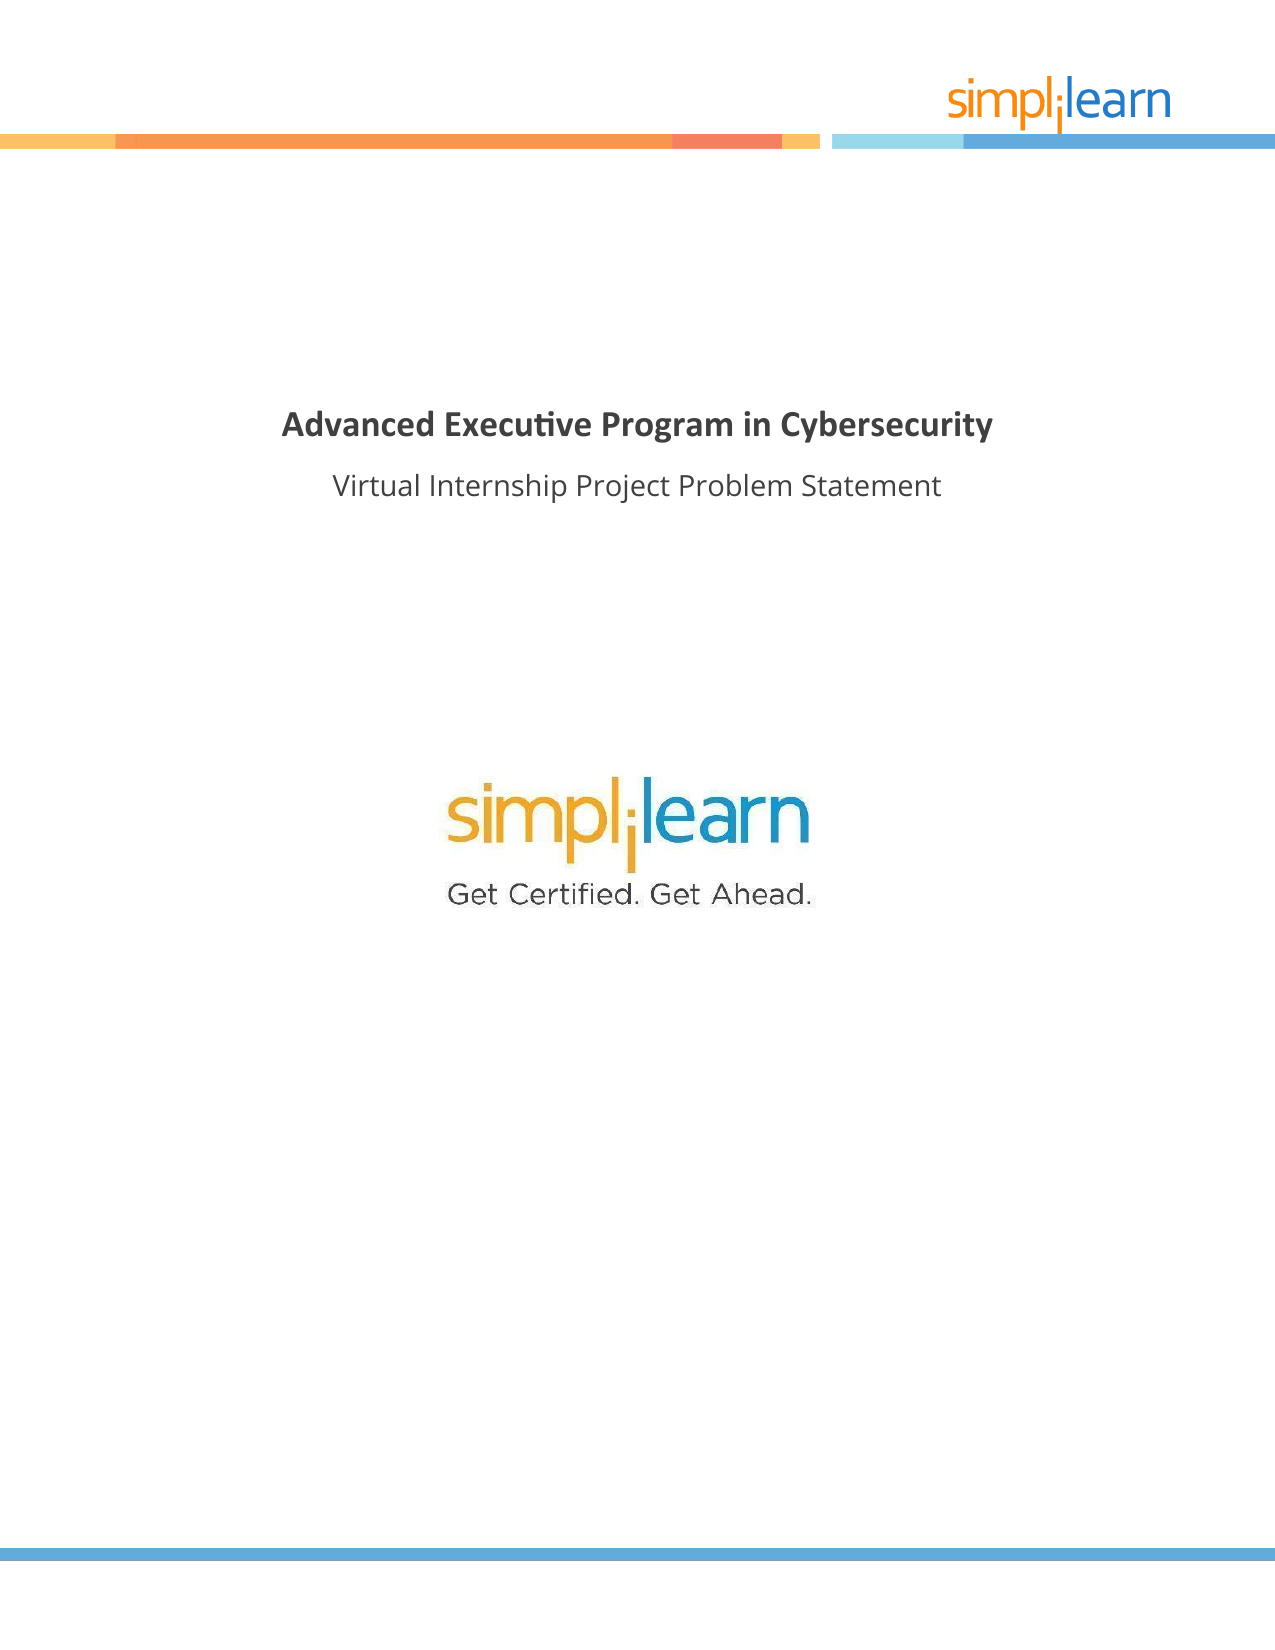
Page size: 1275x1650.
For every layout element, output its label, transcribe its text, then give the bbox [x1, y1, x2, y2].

text Virtual Internship Project Problem Statement [150, 465, 1125, 505]
text Advanced Executive Program in Cybersecurity [150, 400, 1125, 446]
picture [0, 76, 1275, 149]
picture [372, 749, 886, 931]
picture [0, 1548, 1275, 1562]
